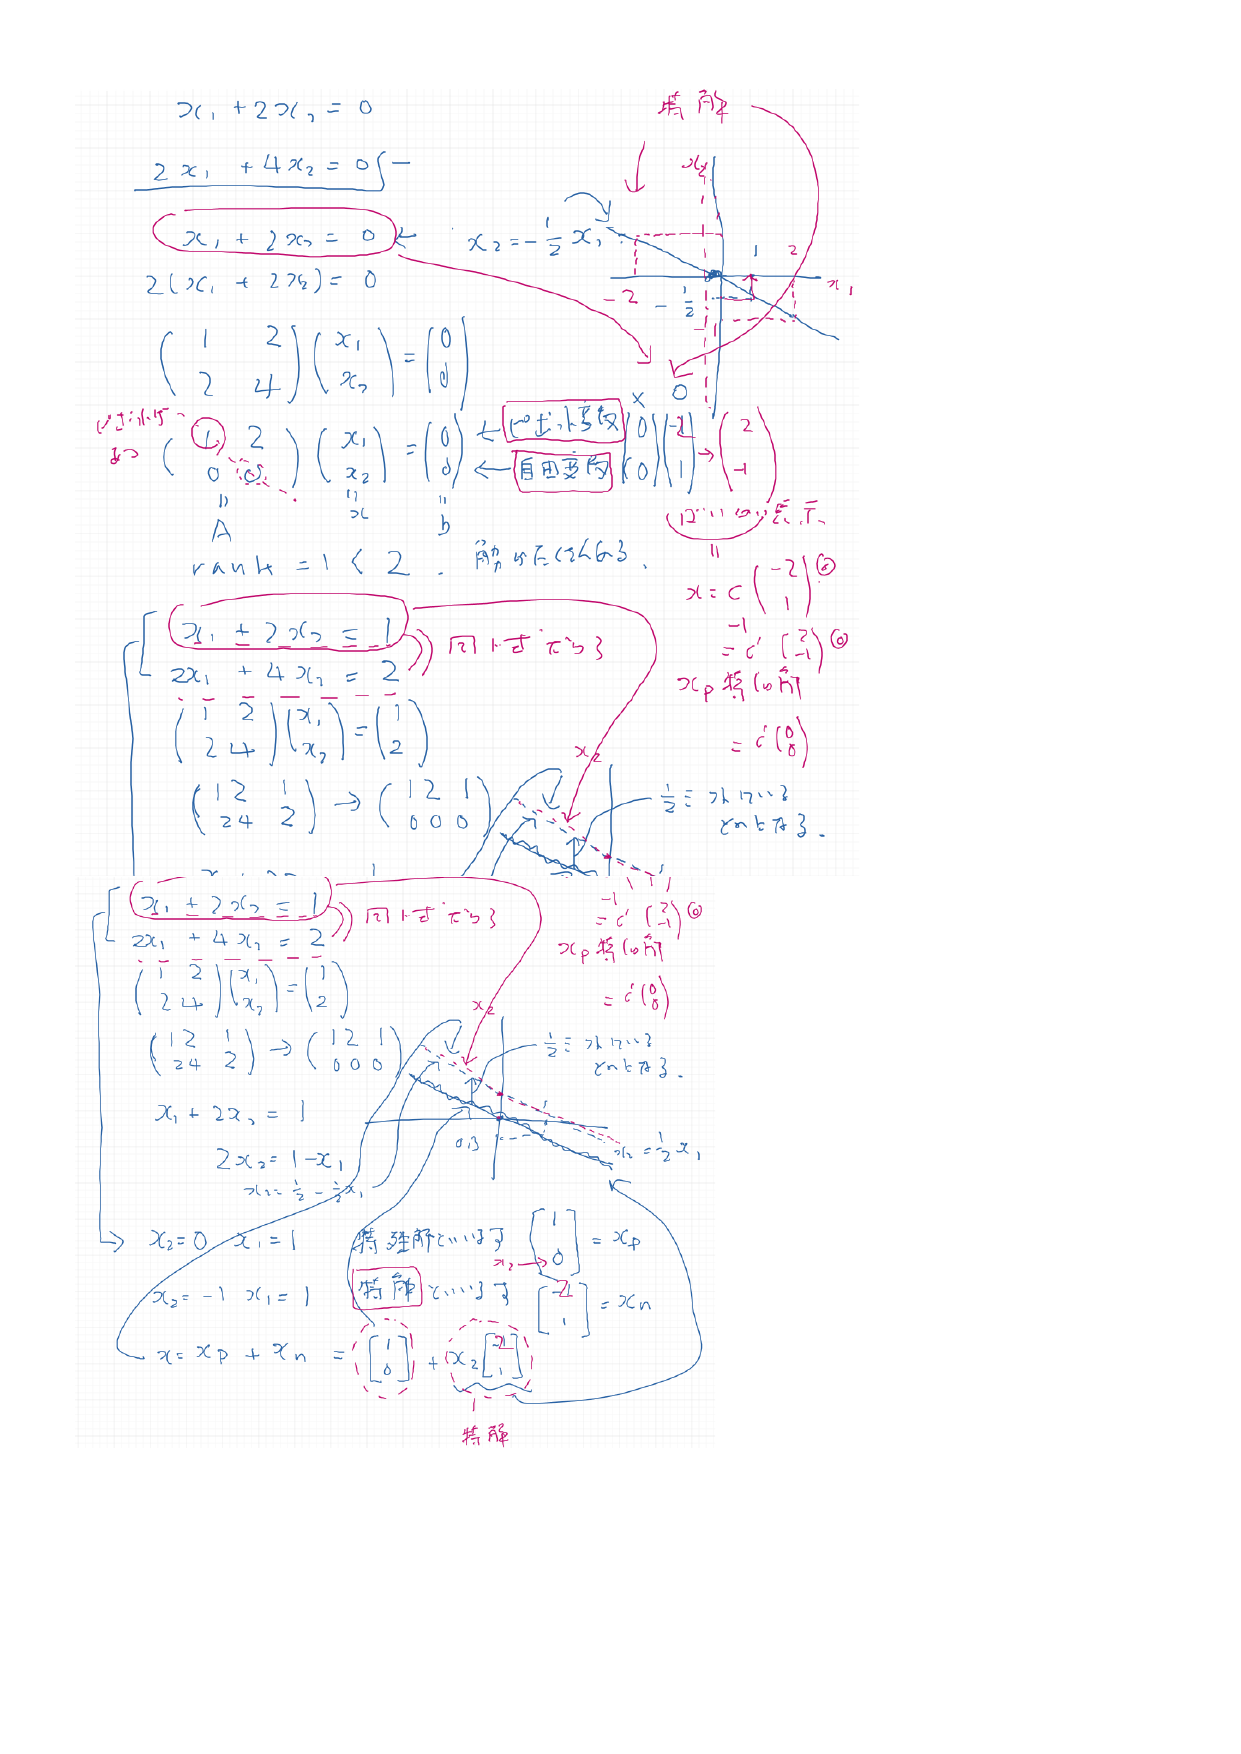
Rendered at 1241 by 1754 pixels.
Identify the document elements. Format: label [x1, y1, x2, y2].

picture [75, 89, 860, 876]
picture [75, 877, 716, 1448]
